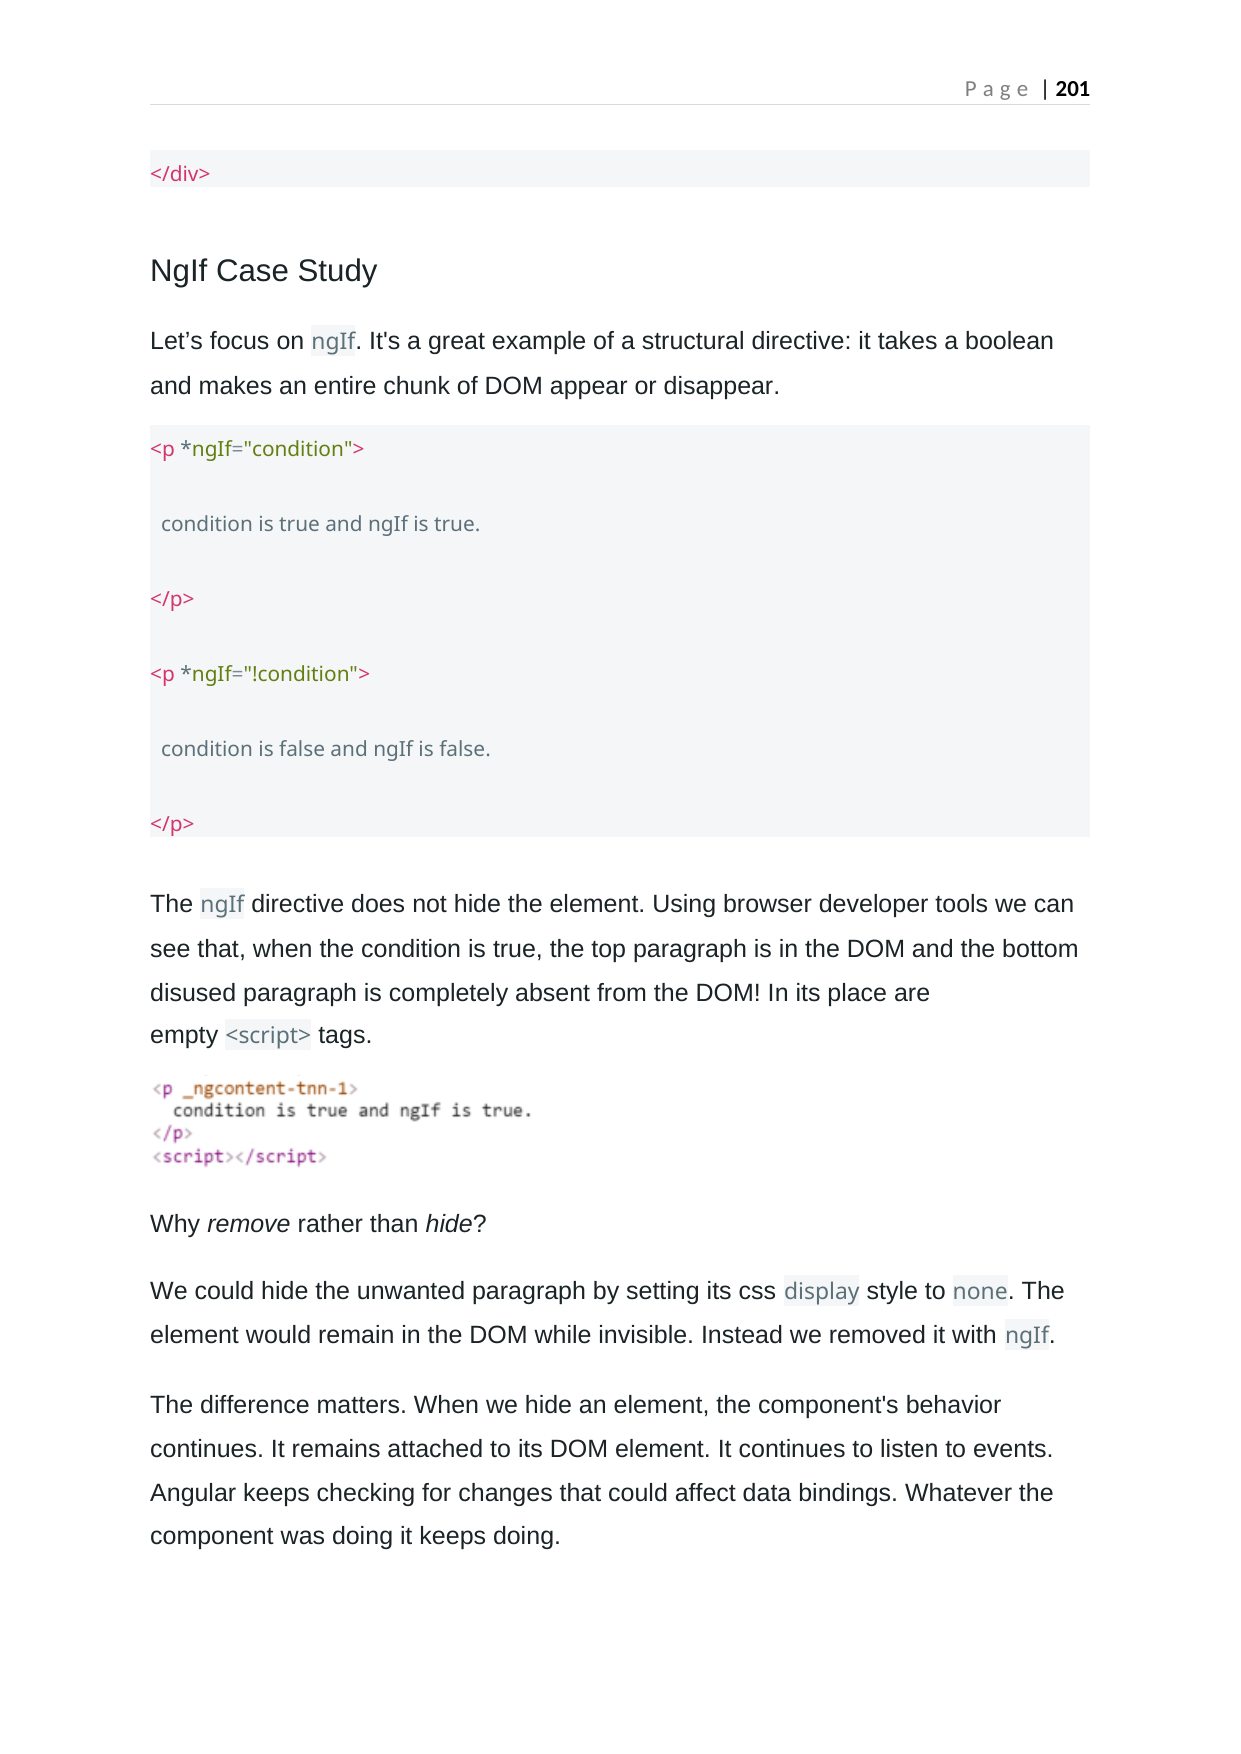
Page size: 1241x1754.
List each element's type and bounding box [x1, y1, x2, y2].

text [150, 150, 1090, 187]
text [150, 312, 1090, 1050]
picture [150, 1075, 536, 1169]
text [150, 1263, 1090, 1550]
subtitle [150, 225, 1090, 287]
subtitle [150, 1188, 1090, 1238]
